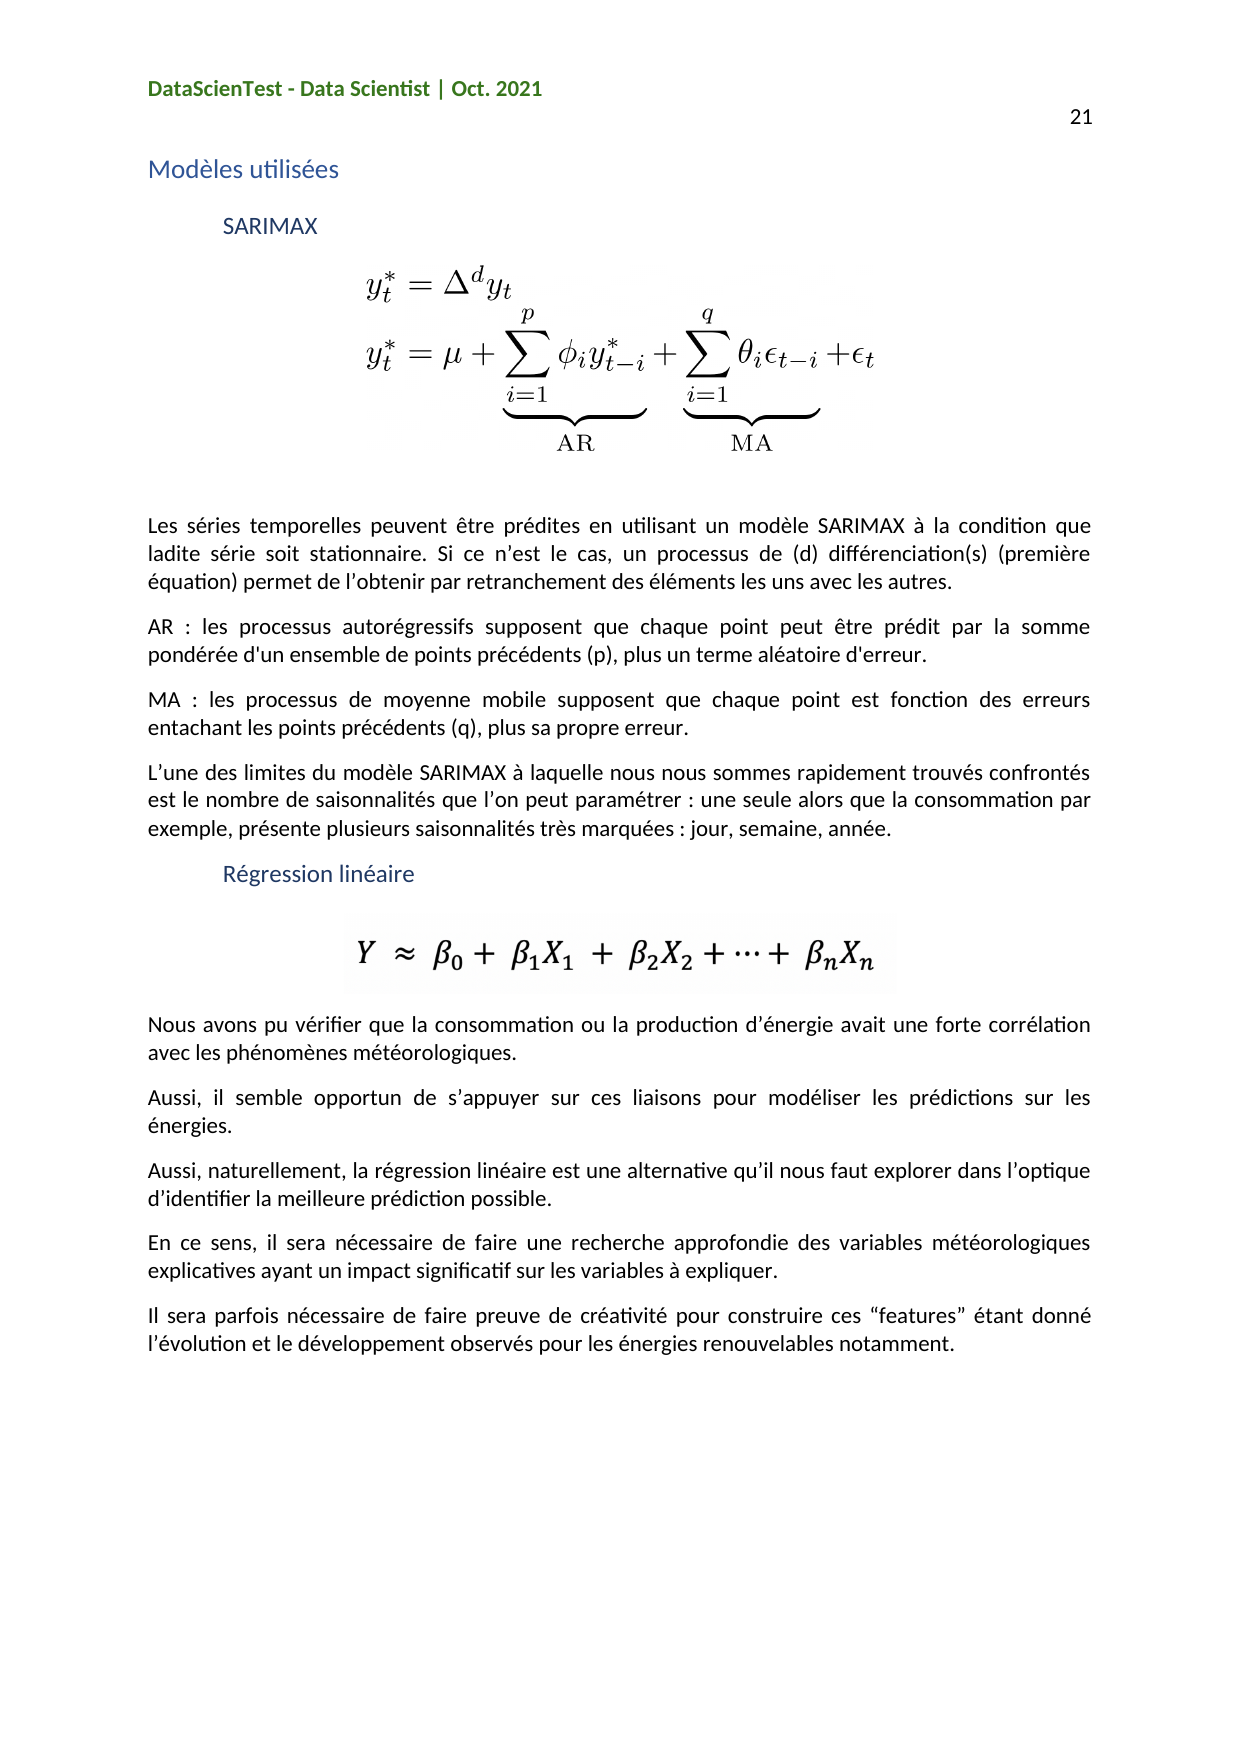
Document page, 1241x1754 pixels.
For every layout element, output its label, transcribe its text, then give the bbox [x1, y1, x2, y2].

picture [343, 913, 897, 994]
text Nous avons pu vérifier que la consommation ou la production d’énergie avait une forte corrélation avec les phénomènes météorologiques. [148, 1010, 1093, 1066]
text L’une des limites du modèle SARIMAX à laquelle nous nous sommes rapidement trouvés confrontés est le nombre de saisonnalités que l’on peut paramétrer : une seule alors que la consommation par exemple, présente plusieurs saisonnalités très marquées : jour, semaine, année. [148, 758, 1093, 842]
subtitle Régression linéaire [148, 858, 1093, 889]
text Aussi, naturellement, la régression linéaire est une alternative qu’il nous faut explorer dans l’optique d’identifier la meilleure prédiction possible. [148, 1156, 1093, 1212]
text Aussi, il semble opportun de s’appuyer sur ces liaisons pour modéliser les prédictions sur les énergies. [148, 1083, 1093, 1139]
picture [366, 265, 874, 451]
text MA : les processus de moyenne mobile supposent que chaque point est fonction des erreurs entachant les points précédents (q), plus sa propre erreur. [148, 685, 1093, 741]
subtitle Modèles utilisées [148, 152, 1093, 185]
text En ce sens, il sera nécessaire de faire une recherche approfondie des variables météorologiques explicatives ayant un impact significatif sur les variables à expliquer. [148, 1228, 1093, 1284]
text Les séries temporelles peuvent être prédites en utilisant un modèle SARIMAX à la condition que ladite série soit stationnaire. Si ce n’est le cas, un processus de (d) différenciation(s) (première équation) permet de l’obtenir par retranchement des éléments les uns avec les autres. [148, 511, 1093, 596]
text AR : les processus autorégressifs supposent que chaque point peut être prédit par la somme pondérée d'un ensemble de points précédents (p), plus un terme aléatoire d'erreur. [148, 612, 1093, 668]
text Il sera parfois nécessaire de faire preuve de créativité pour construire ces “features” étant donné l’évolution et le développement observés pour les énergies renouvelables notamment. [148, 1301, 1093, 1357]
subtitle SARIMAX [148, 210, 1093, 240]
